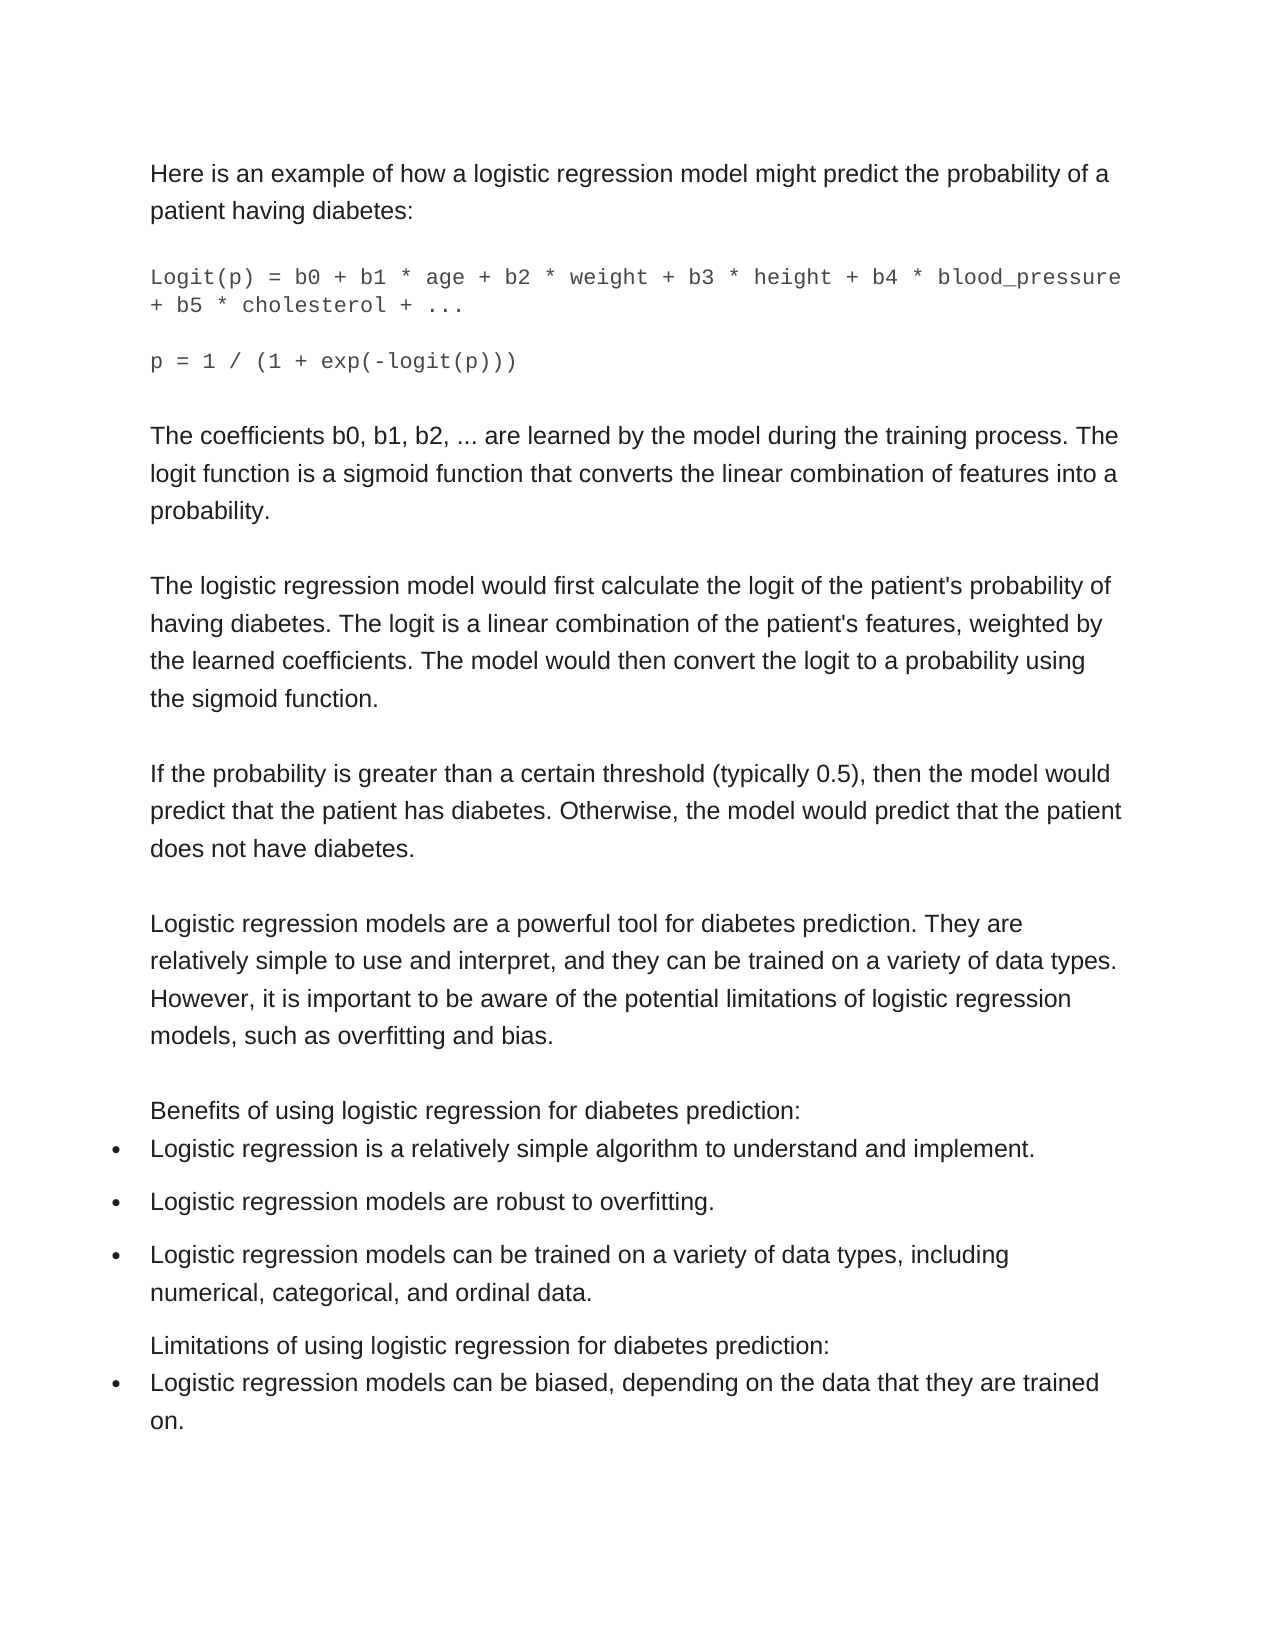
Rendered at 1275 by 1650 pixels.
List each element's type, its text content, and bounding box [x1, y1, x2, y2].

text The logistic regression model would first calculate the logit of the patient's probability of having diabetes. The logit is a linear combination of the patient's features, weighted by the learned coefficients. The model would then convert the logit to a probability using the sigmoid function. [150, 562, 1125, 712]
text Logit(p) = b0 + b1 * age + b2 * weight + b3 * height + b4 * blood_pressure + b5 * cholesterol + ... [150, 262, 1125, 319]
text Limitations of using logistic regression for diabetes prediction: [150, 1322, 1125, 1359]
list Logistic regression is a relatively simple algorithm to understand and implement. [112, 1125, 1125, 1162]
list Logistic regression models are robust to overfitting. [112, 1178, 1125, 1216]
list Logistic regression models can be trained on a variety of data types, including numerical, categorical, and ordinal data. [112, 1231, 1125, 1306]
text Benefits of using logistic regression for diabetes prediction: [150, 1087, 1125, 1125]
text The coefficients b0, b1, b2, ... are learned by the model during the training process. The logit function is a sigmoid function that converts the linear combination of features into a probability. [150, 412, 1125, 525]
text Logistic regression models are a powerful tool for diabetes prediction. They are relatively simple to use and interpret, and they can be trained on a variety of data types. However, it is important to be aware of the potential limitations of logistic regression models, such as overfitting and bias. [150, 900, 1125, 1050]
list Logistic regression models can be biased, depending on the data that they are trained on. [112, 1359, 1125, 1434]
text If the probability is greater than a certain threshold (typically 0.5), then the model would predict that the patient has diabetes. Otherwise, the model would predict that the patient does not have diabetes. [150, 750, 1125, 862]
text p = 1 / (1 + exp(-logit(p))) [150, 347, 1125, 375]
text Here is an example of how a logistic regression model might predict the probability of a patient having diabetes: [150, 150, 1125, 225]
